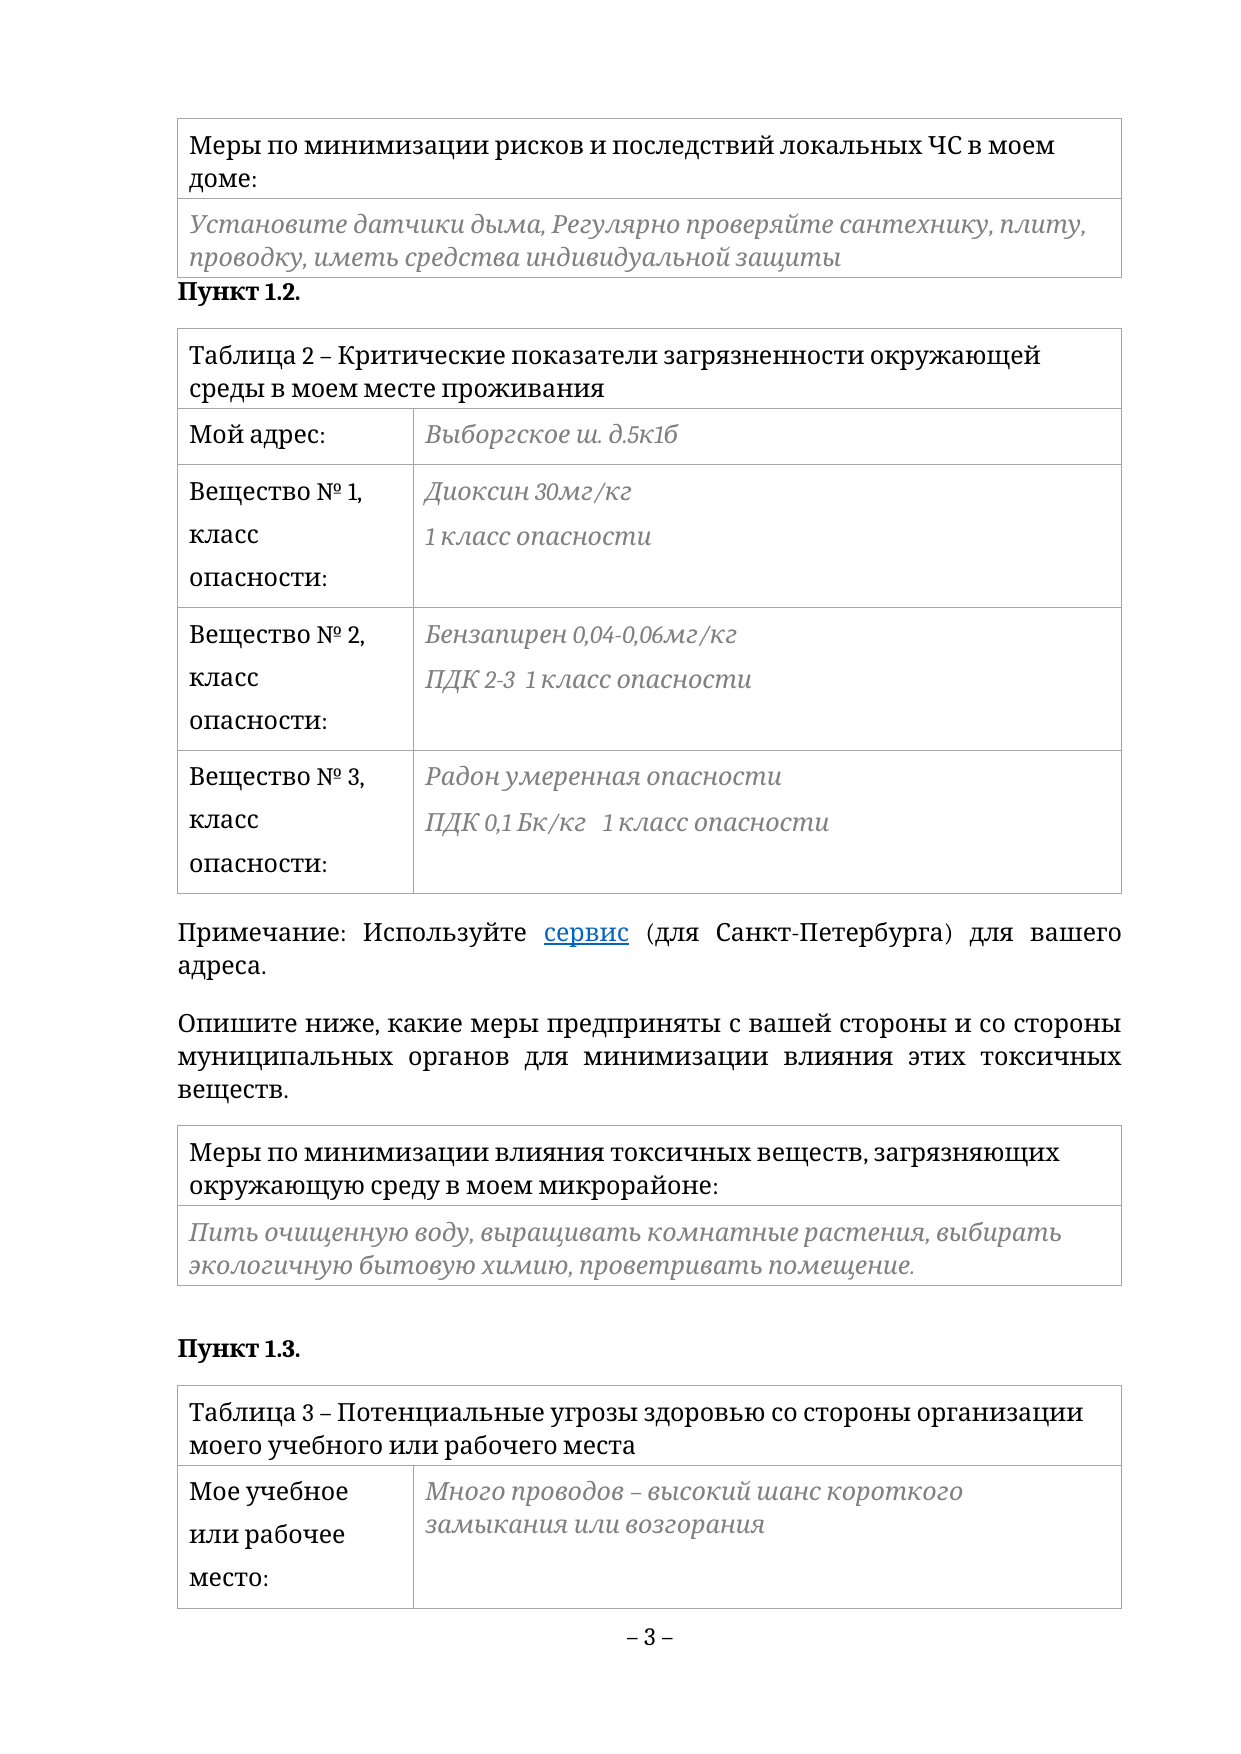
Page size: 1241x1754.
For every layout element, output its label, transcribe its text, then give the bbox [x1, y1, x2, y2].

table_header Меры по минимизации рисков и последствий локальных ЧС в моем доме: [178, 119, 1121, 198]
table_cell Пить очищенную воду, выращивать комнатные растения, выбирать экологичную бытовую химию, проветривать помещение. [178, 1206, 1121, 1284]
table_cell Мой адрес: [178, 409, 413, 464]
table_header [178, 1386, 1121, 1464]
table_cell Установите датчики дыма, Регулярно проверяйте сантехнику, плиту, проводку, иметь средства индивидуальной защиты [178, 199, 1121, 277]
table_cell Радон умеренная опасности ПДК 0,1 Бк/кг 1 класс опасности [414, 751, 1121, 893]
table_cell Вещество № 1, класс опасности: [178, 465, 413, 607]
table_cell Вещество № 2, класс опасности: [178, 608, 413, 750]
text Опишите ниже, какие меры предприняты с вашей стороны и со стороны муниципальных органов для минимизации влияния этих токсичных веществ. [177, 1010, 1122, 1104]
text Пункт 1.2. [177, 278, 1122, 307]
table_cell Много проводов – высокий шанс короткого замыкания или возгорания [414, 1466, 1121, 1607]
table_header Таблица 2 – Критические показатели загрязненности окружающей среды в моем месте проживания [178, 329, 1121, 408]
table_header Меры по минимизации влияния токсичных веществ, загрязняющих окружающую среду в моем микрорайоне: [178, 1126, 1121, 1205]
table_cell Диоксин 30мг/кг 1 класс опасности [414, 465, 1121, 607]
table_cell Вещество № 3, класс опасности: [178, 751, 413, 893]
table_cell Бензапирен 0,04-0,06мг/кг ПДК 2-3 1 класс опасности [414, 608, 1121, 750]
table_cell Выборгское ш. д.5к1б [414, 409, 1121, 464]
table_cell Мое учебное или рабочее место: [178, 1466, 413, 1607]
text Примечание: Используйте сервис (для Санкт-Петербурга) для вашего адреса. [177, 919, 1122, 980]
text Пункт 1.3. [177, 1335, 1122, 1364]
